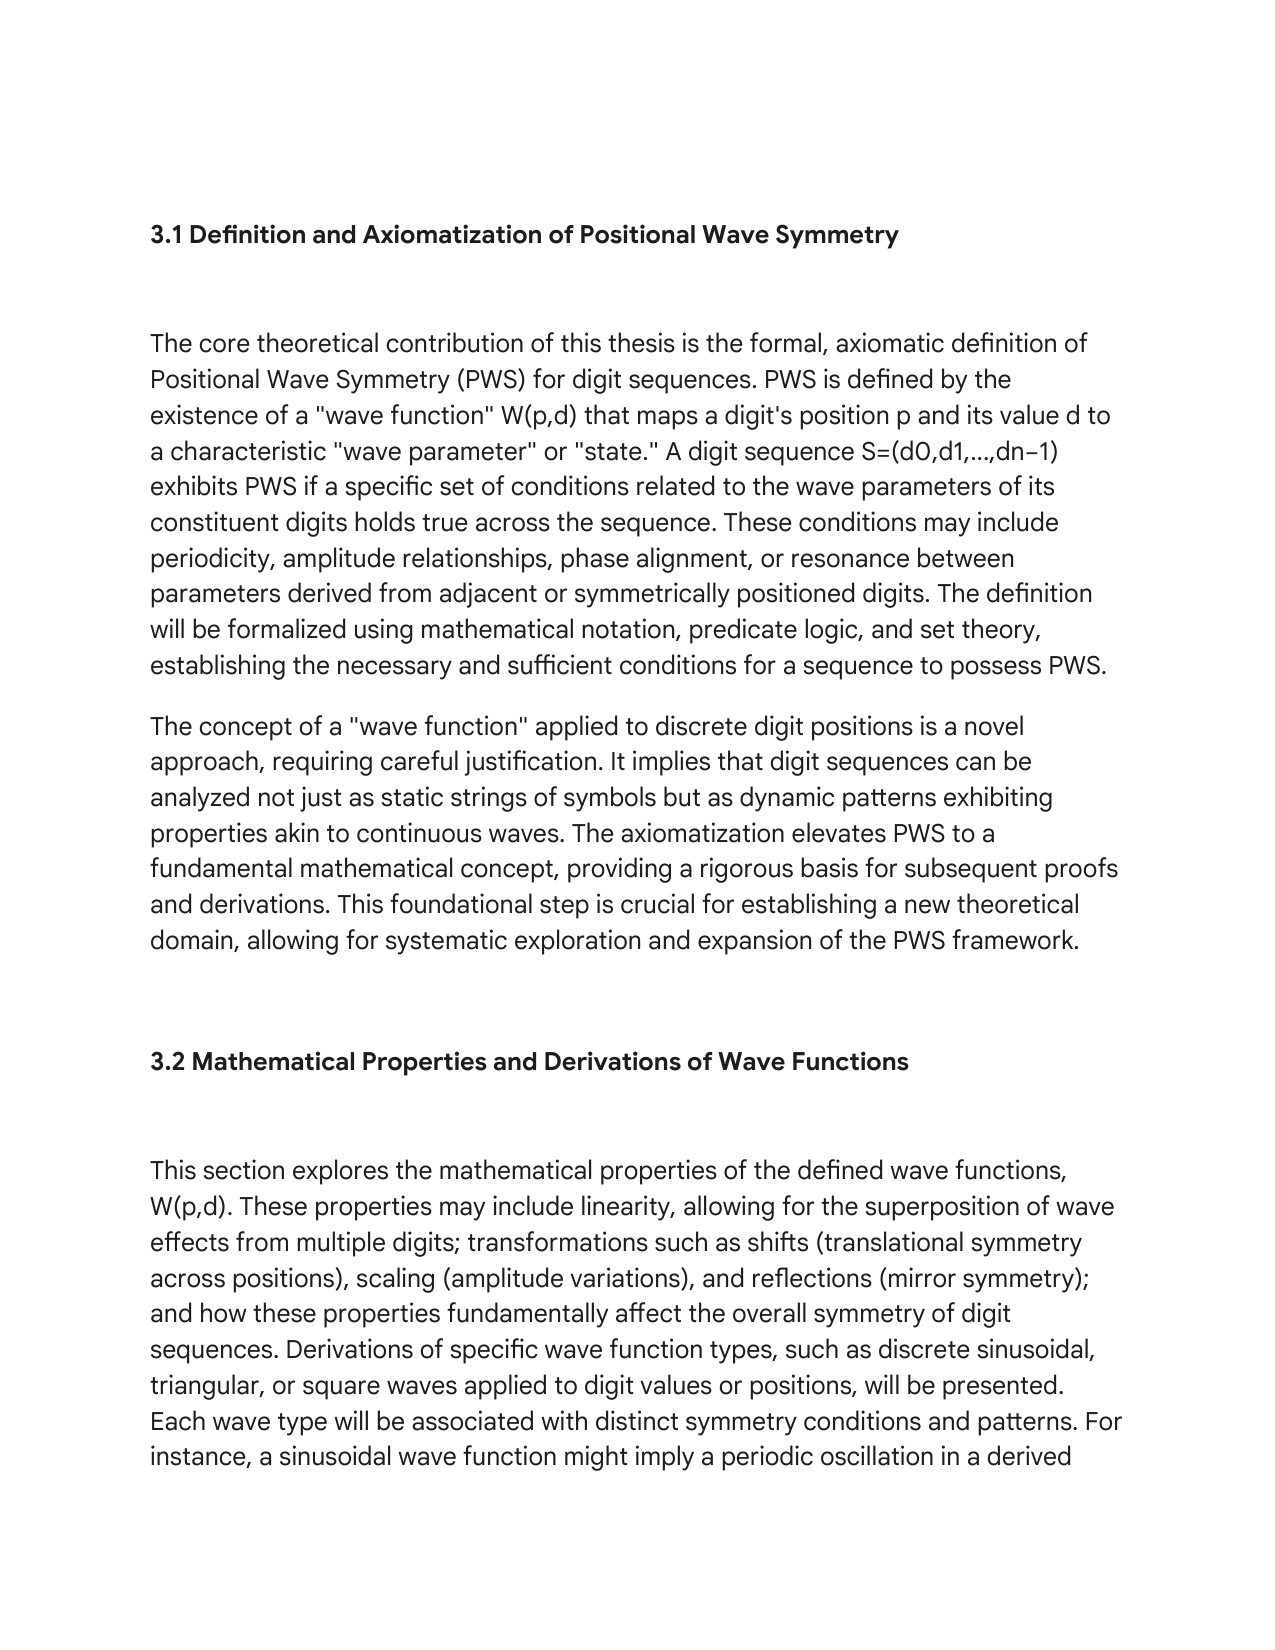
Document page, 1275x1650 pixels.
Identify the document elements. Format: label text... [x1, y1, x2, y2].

text The concept of a "wave function" applied to discrete digit positions is a novel approach, requiring careful justification. It implies that digit sequences can be analyzed not just as static strings of symbols but as dynamic patterns exhibiting properties akin to continuous waves. The axiomatization elevates PWS to a fundamental mathematical concept, providing a rigorous basis for subsequent proofs and derivations. This foundational step is crucial for establishing a new theoretical domain, allowing for systematic exploration and expansion of the PWS framework. [150, 711, 1125, 957]
text The core theoretical contribution of this thesis is the formal, axiomatic definition of Positional Wave Symmetry (PWS) for digit sequences. PWS is defined by the existence of a "wave function" W(p,d) that maps a digit's position p and its value d to a characteristic "wave parameter" or "state." A digit sequence S=(d0​,d1​,...,dn−1​) exhibits PWS if a specific set of conditions related to the wave parameters of its constituent digits holds true across the sequence. These conditions may include periodicity, amplitude relationships, phase alignment, or resonance between parameters derived from adjacent or symmetrically positioned digits. The definition will be formalized using mathematical notation, predicate logic, and set theory, establishing the necessary and sufficient conditions for a sequence to possess PWS. [150, 328, 1125, 681]
subtitle 3.1 Definition and Axiomatization of Positional Wave Symmetry [150, 219, 1125, 251]
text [150, 1156, 1125, 1473]
subtitle 3.2 Mathematical Properties and Derivations of Wave Functions [150, 1047, 1125, 1078]
